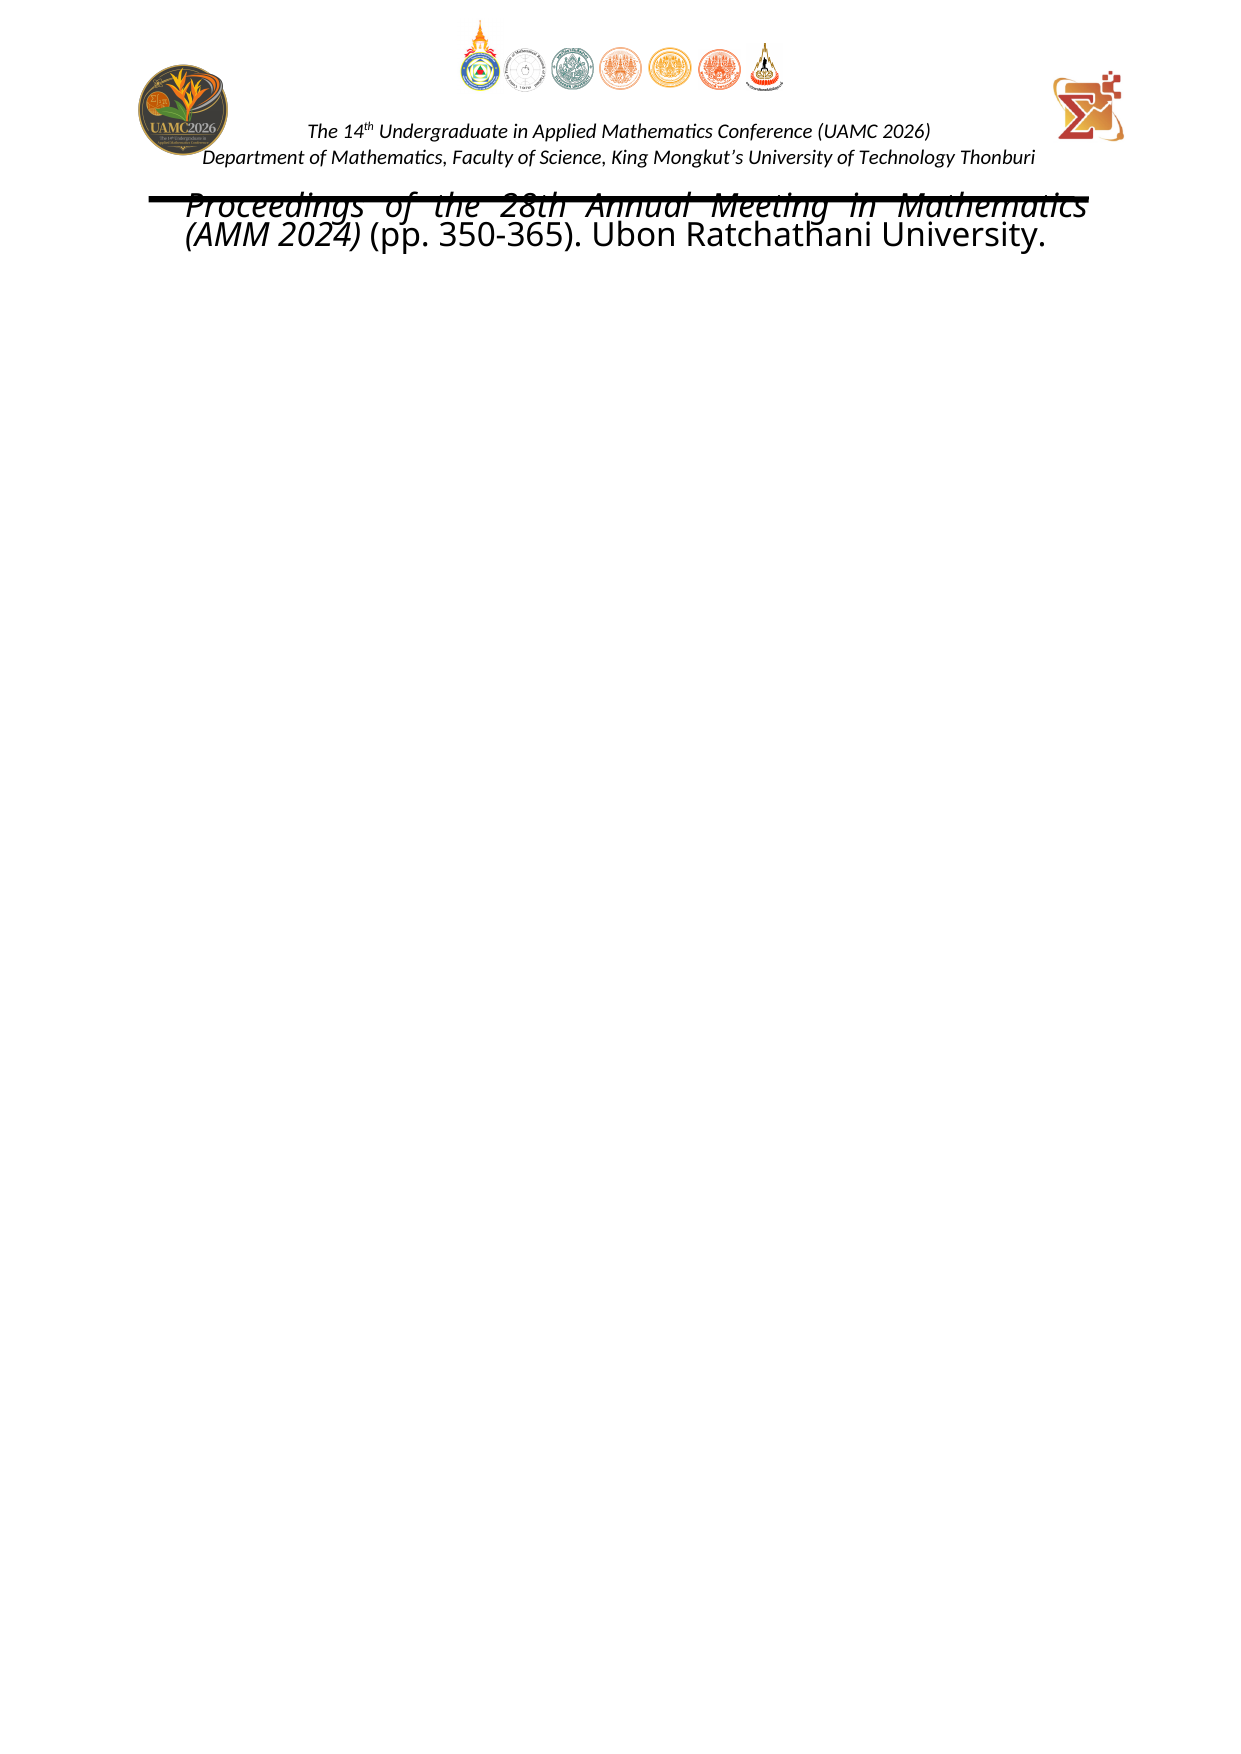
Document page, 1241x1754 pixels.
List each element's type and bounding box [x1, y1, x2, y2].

picture [1046, 67, 1131, 146]
picture [698, 49, 741, 90]
picture [746, 43, 783, 91]
picture [128, 57, 238, 168]
text [148, 131, 1092, 252]
picture [648, 47, 692, 88]
picture [551, 48, 594, 90]
picture [599, 47, 642, 90]
picture [457, 18, 547, 94]
